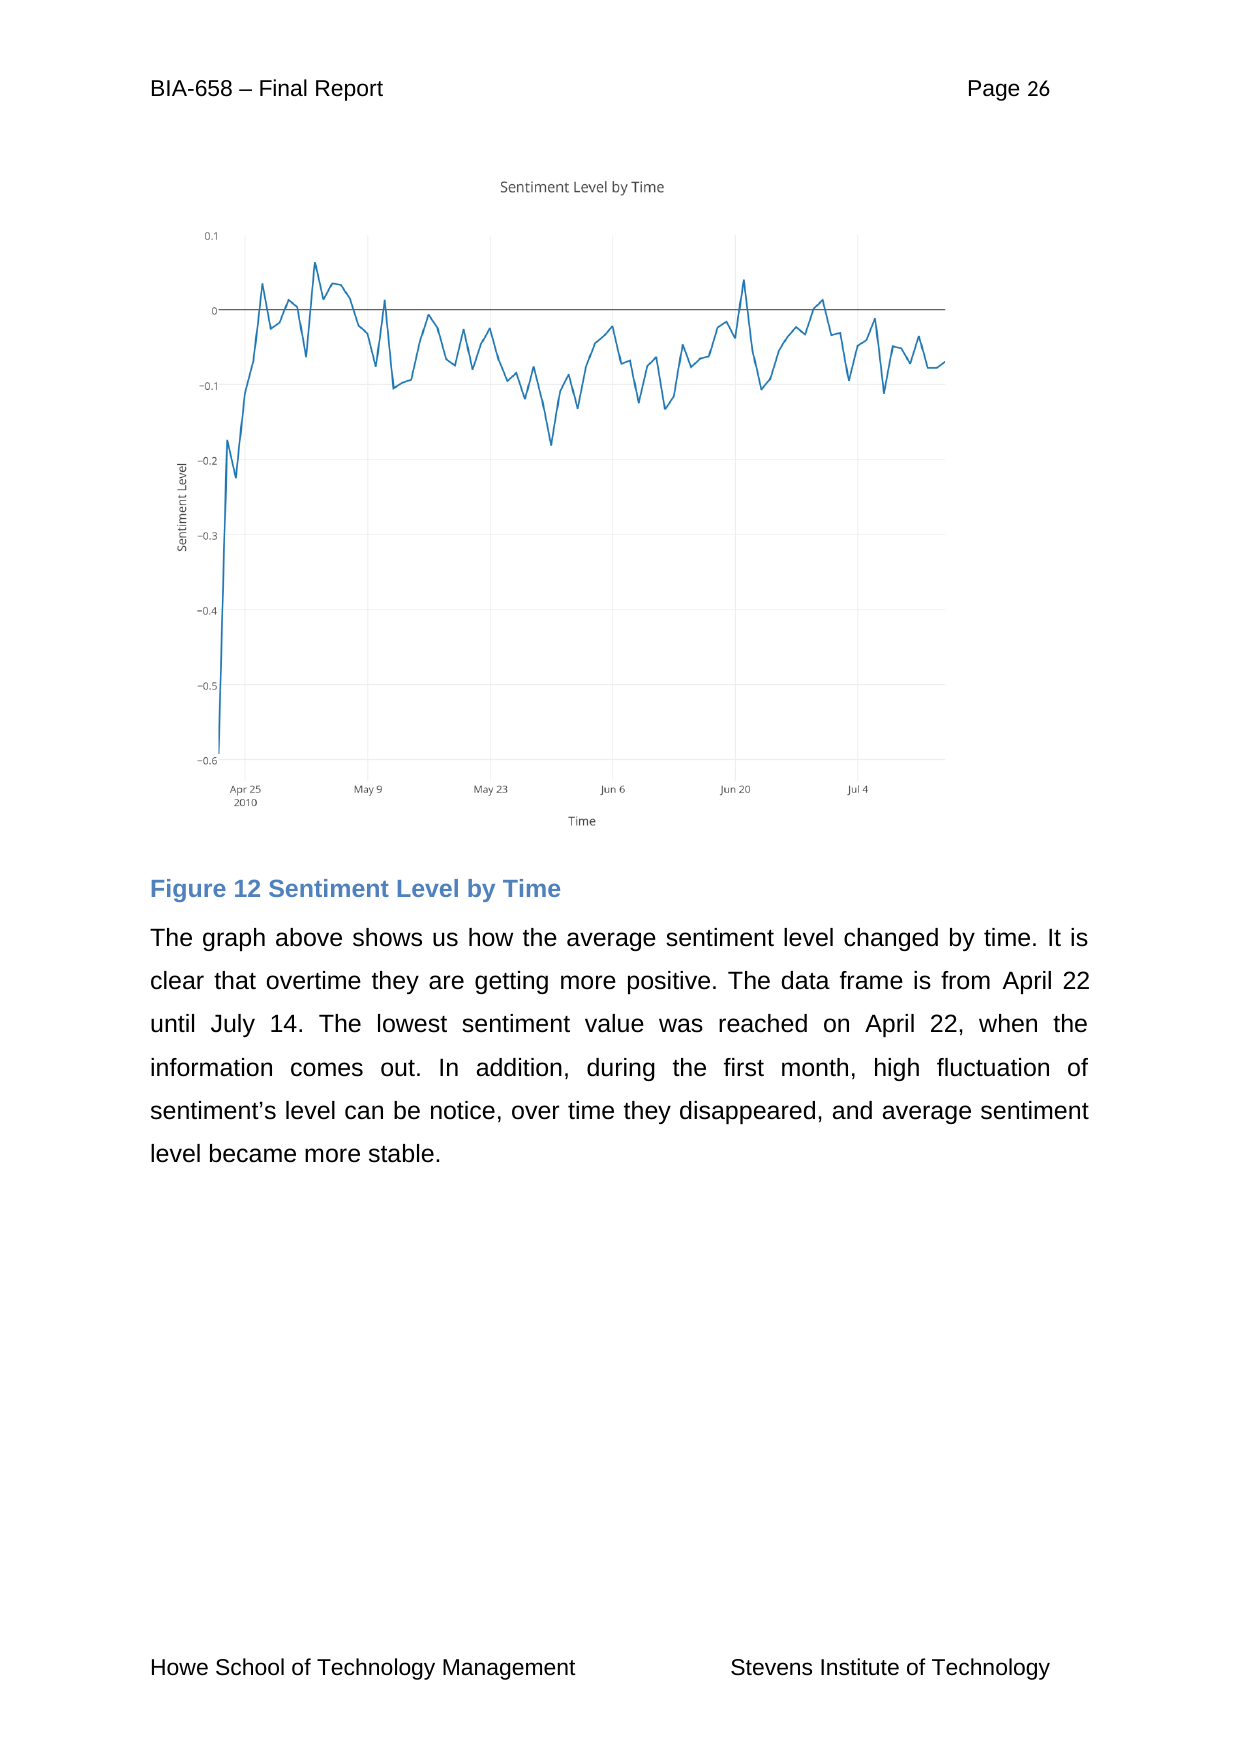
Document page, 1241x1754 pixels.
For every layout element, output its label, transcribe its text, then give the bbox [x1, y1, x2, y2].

text Figure 12 Sentiment Level by Time [150, 874, 1090, 902]
picture [150, 150, 1013, 849]
text The graph above shows us how the average sentiment level changed by time. It is clear that overtime they are getting more positive. The data frame is from April 22 until July 14. The lowest sentiment value was reached on April 22, when the information comes out. In addition, during the first month, high fluctuation of sentiment’s level can be notice, over time they disappeared, and average sentiment level became more stable. [150, 923, 1090, 1168]
